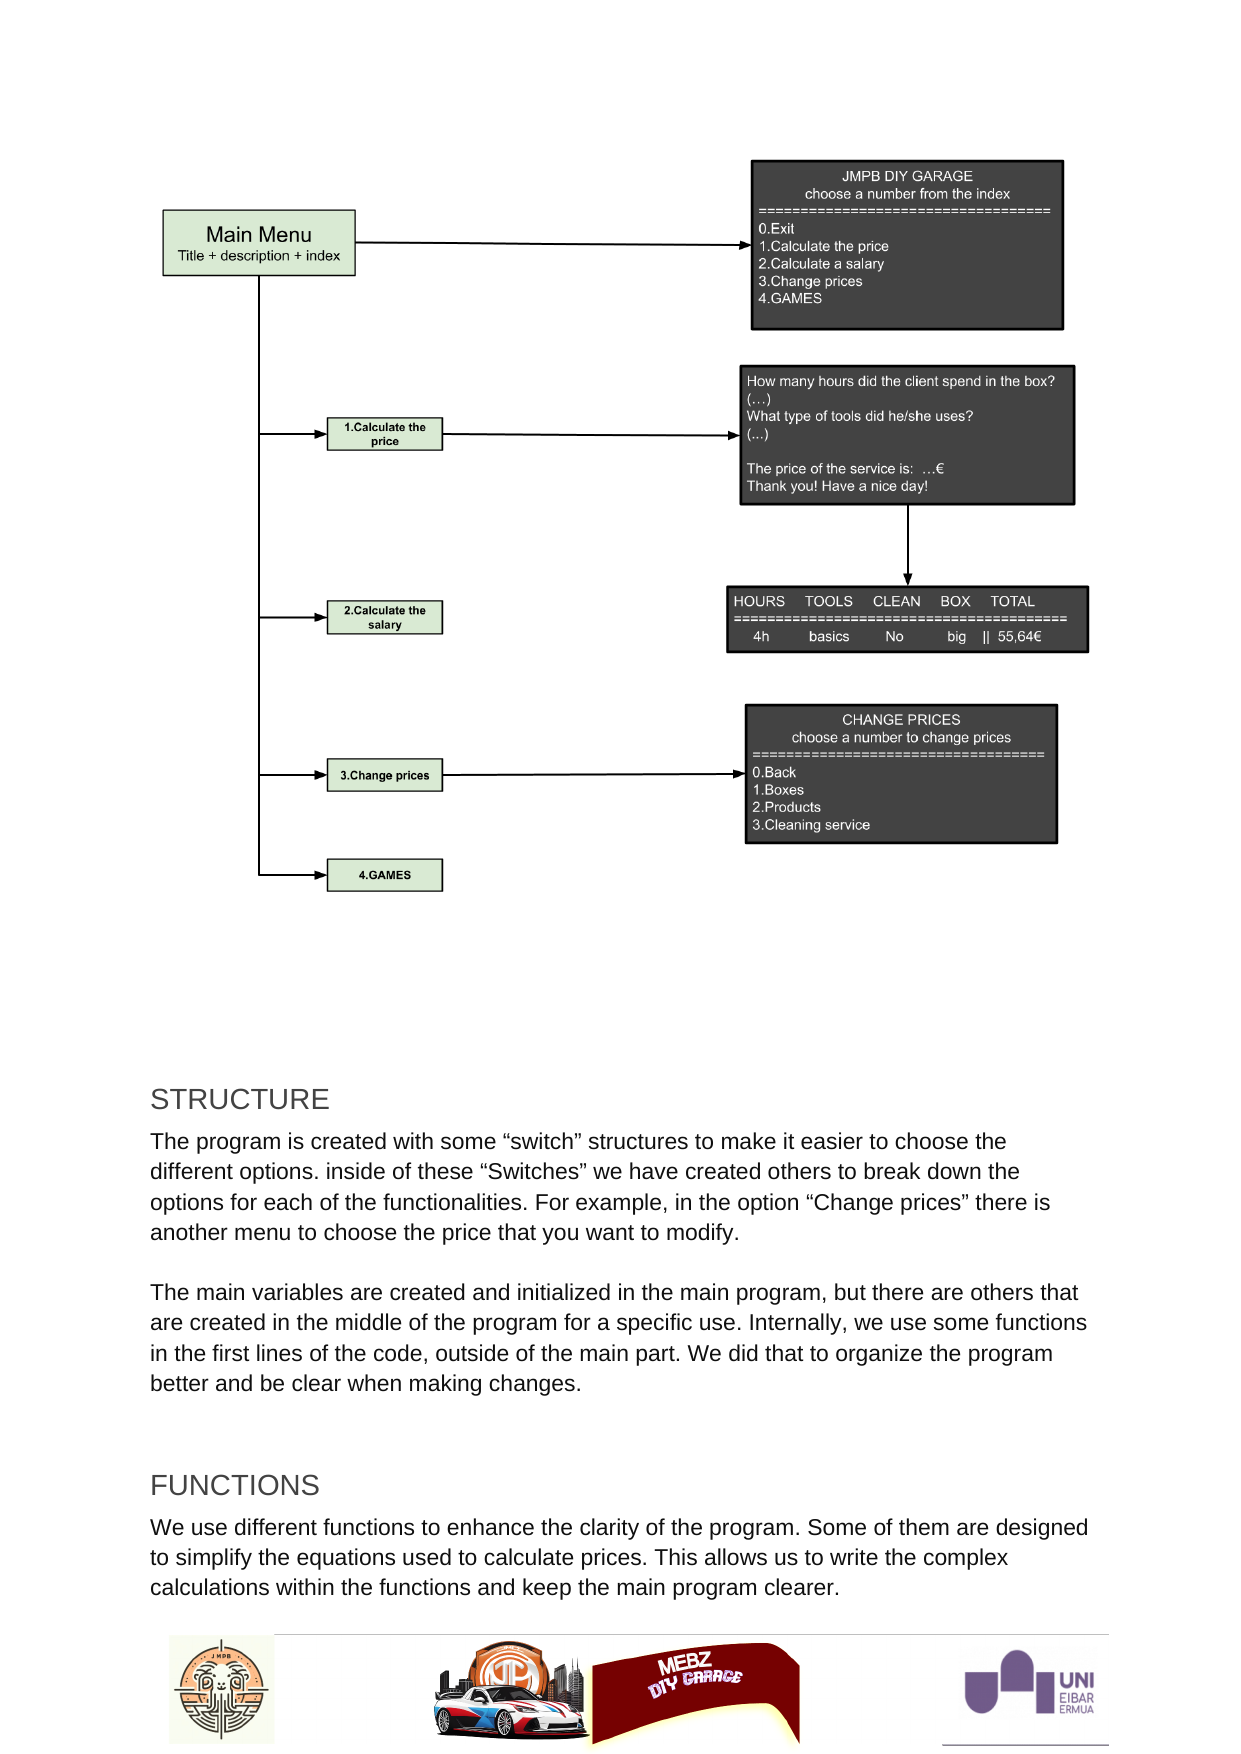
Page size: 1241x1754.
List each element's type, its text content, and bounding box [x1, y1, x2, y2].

text The main variables are created and initialized in the main program, but there are others that are created in the middle of the program for a specific use. Internally, we use some functions in the first lines of the code, outside of the main part. We did that to organize the program better and be clear when making changes. [150, 1279, 1090, 1396]
text The program is created with some “switch” structures to make it easier to choose the different options. inside of these “Switches” we have created others to break down the options for each of the functionalities. For example, in the option “Change prices” there is another menu to choose the price that you want to modify. [150, 1128, 1090, 1245]
subtitle STRUCTURE [150, 1082, 1090, 1116]
subtitle FUNCTIONS [150, 1468, 1090, 1501]
picture [168, 1625, 1109, 1754]
picture [150, 150, 1091, 903]
text We use different functions to enhance the clarity of the program. Some of them are designed to simplify the equations used to calculate prices. This allows us to write the complex calculations within the functions and keep the main program clearer. [150, 1514, 1090, 1600]
